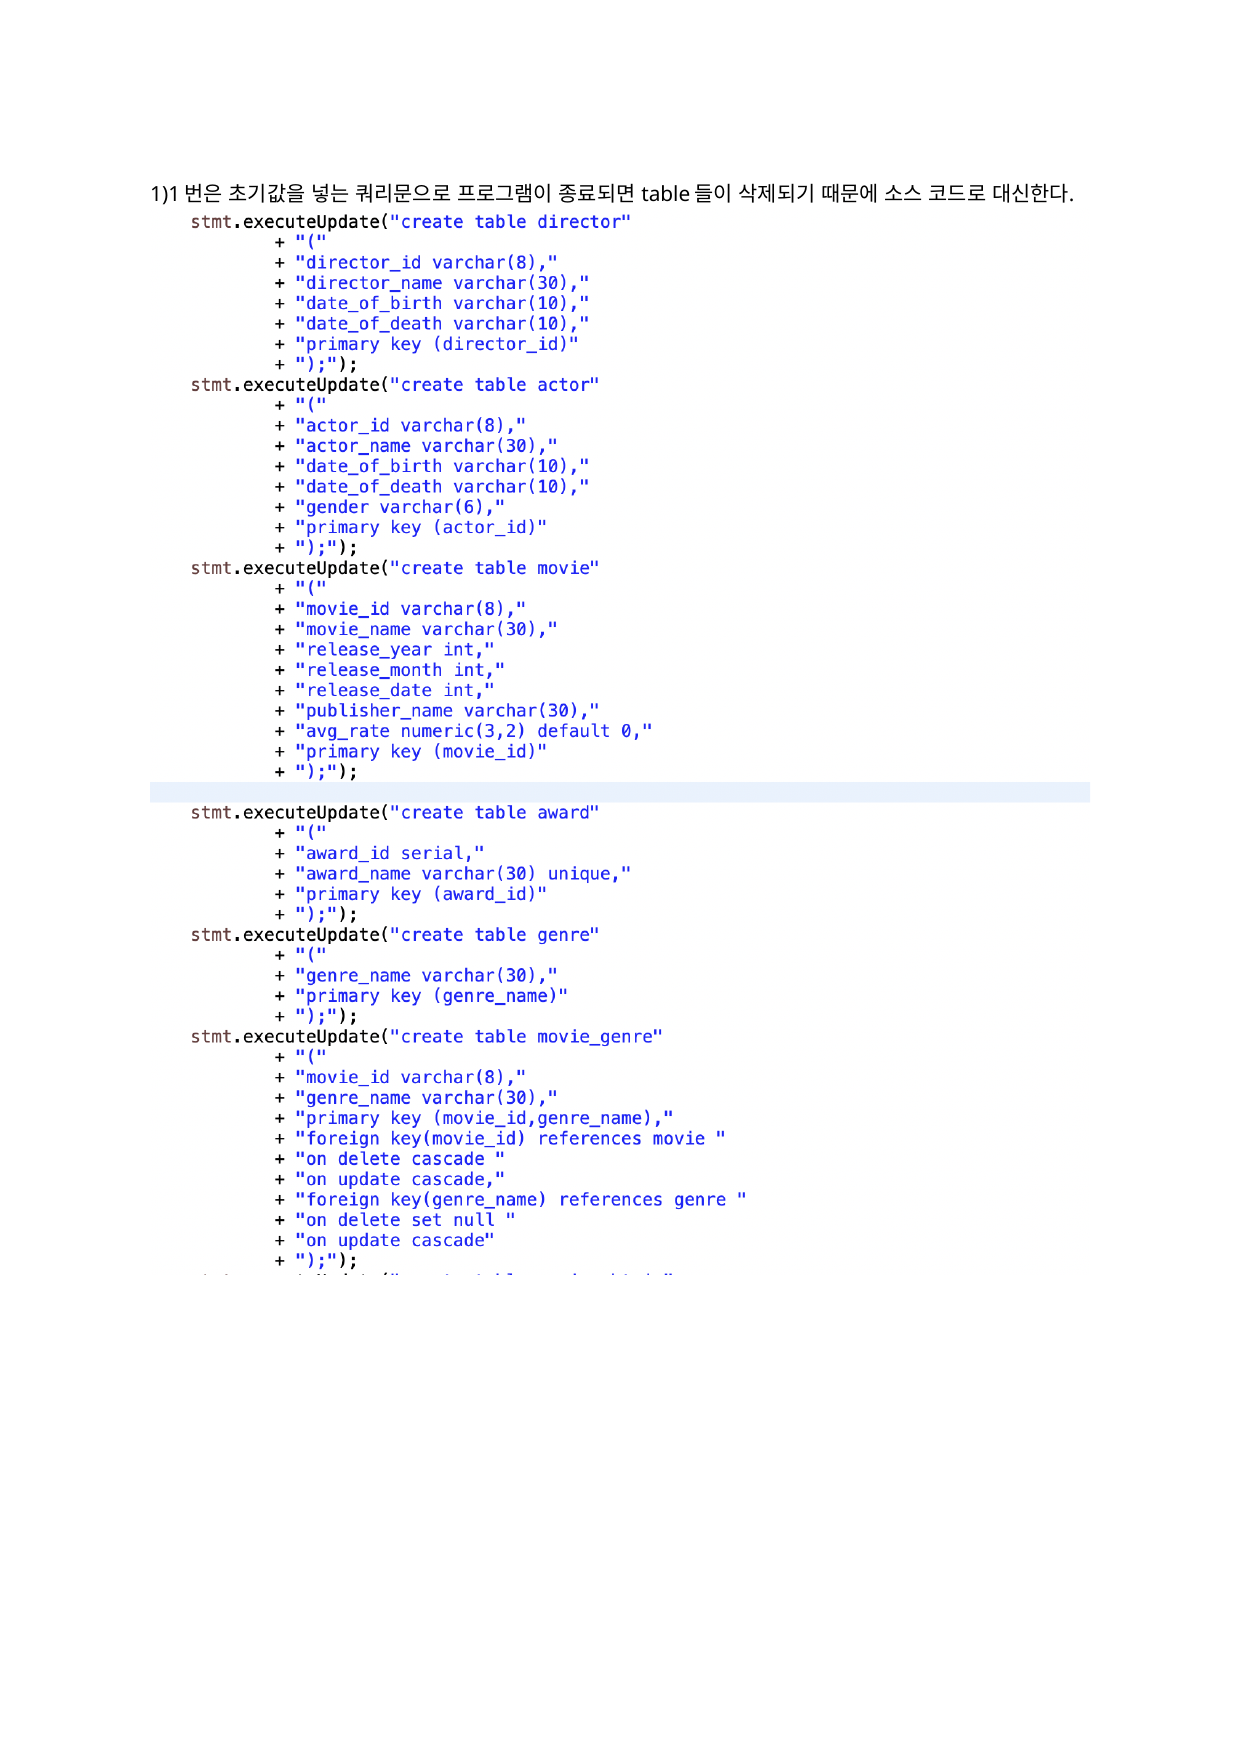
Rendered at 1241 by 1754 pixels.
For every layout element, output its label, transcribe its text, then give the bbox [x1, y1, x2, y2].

text 1)1번은 초기값을 넣는 쿼리문으로 프로그램이 종료되면 table들이 삭제되기 때문에 소스 코드로 대신한다. [150, 177, 1090, 207]
picture [150, 207, 1091, 1275]
